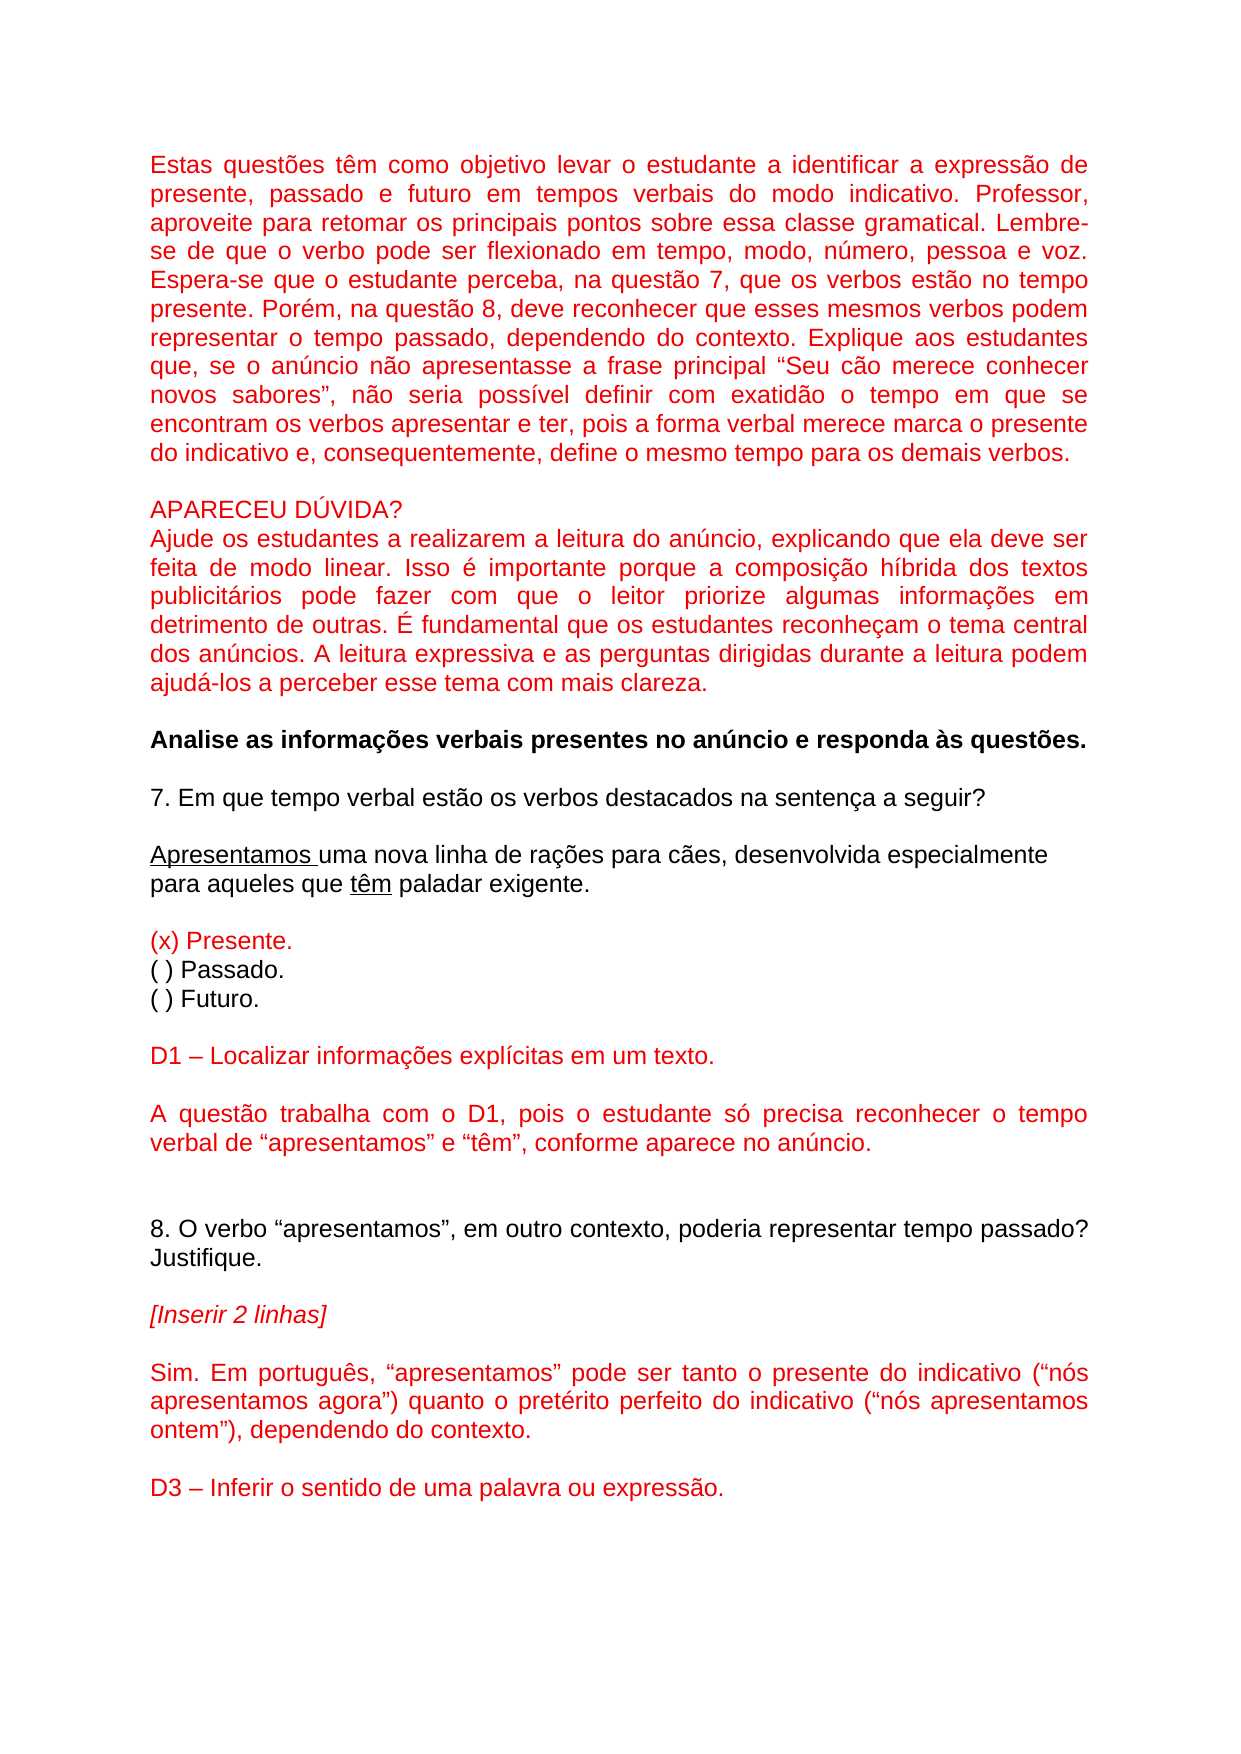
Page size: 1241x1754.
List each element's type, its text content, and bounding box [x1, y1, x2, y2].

text Apresentamos uma nova linha de rações para cães, desenvolvida especialmente para aqueles que têm paladar exigente. [150, 840, 1090, 897]
text Analise as informações verbais presentes no anúncio e responda às questões. [150, 725, 1090, 754]
text D1 – Localizar informações explícitas em um texto. [150, 1041, 1090, 1070]
text APARECEU DÚVIDA? [150, 495, 1090, 524]
text Estas questões têm como objetivo levar o estudante a identificar a expressão de presente, passado e futuro em tempos verbais do modo indicativo. Professor, aproveite para retomar os principais pontos sobre essa classe gramatical. Lembre-se de que o verbo pode ser flexionado em tempo, modo, número, pessoa e voz. Espera-se que o estudante perceba, na questão 7, que os verbos estão no tempo presente. Porém, na questão 8, deve reconhecer que esses mesmos verbos podem representar o tempo passado, dependendo do contexto. Explique aos estudantes que, se o anúncio não apresentasse a frase principal “Seu cão merece conhecer novos sabores”, não seria possível definir com exatidão o tempo em que se encontram os verbos apresentar e ter, pois a forma verbal merece marca o presente do indicativo e, consequentemente, define o mesmo tempo para os demais verbos. [150, 150, 1090, 466]
text Ajude os estudantes a realizarem a leitura do anúncio, explicando que ela deve ser feita de modo linear. Isso é importante porque a composição híbrida dos textos publicitários pode fazer com que o leitor priorize algumas informações em detrimento de outras. É fundamental que os estudantes reconheçam o tema central dos anúncios. A leitura expressiva e as perguntas dirigidas durante a leitura podem ajudá-los a perceber esse tema com mais clareza. [150, 524, 1090, 696]
text D3 – Inferir o sentido de uma palavra ou expressão. [150, 1472, 1090, 1501]
text 7. Em que tempo verbal estão os verbos destacados na sentença a seguir? [150, 782, 1090, 811]
text (x) Presente. [150, 926, 1090, 955]
text A questão trabalha com o D1, pois o estudante só precisa reconhecer o tempo verbal de “apresentamos” e “têm”, conforme aparece no anúncio. [150, 1099, 1090, 1156]
text 8. O verbo “apresentamos”, em outro contexto, poderia representar tempo passado? Justifique. [150, 1214, 1090, 1271]
text Sim. Em português, “apresentamos” pode ser tanto o presente do indicativo (“nós apresentamos agora”) quanto o pretérito perfeito do indicativo (“nós apresentamos ontem”), dependendo do contexto. [150, 1357, 1090, 1444]
text [Inserir 2 linhas] [150, 1300, 1090, 1329]
text ( ) Passado. [150, 955, 1090, 984]
text ( ) Futuro. [150, 984, 1090, 1012]
